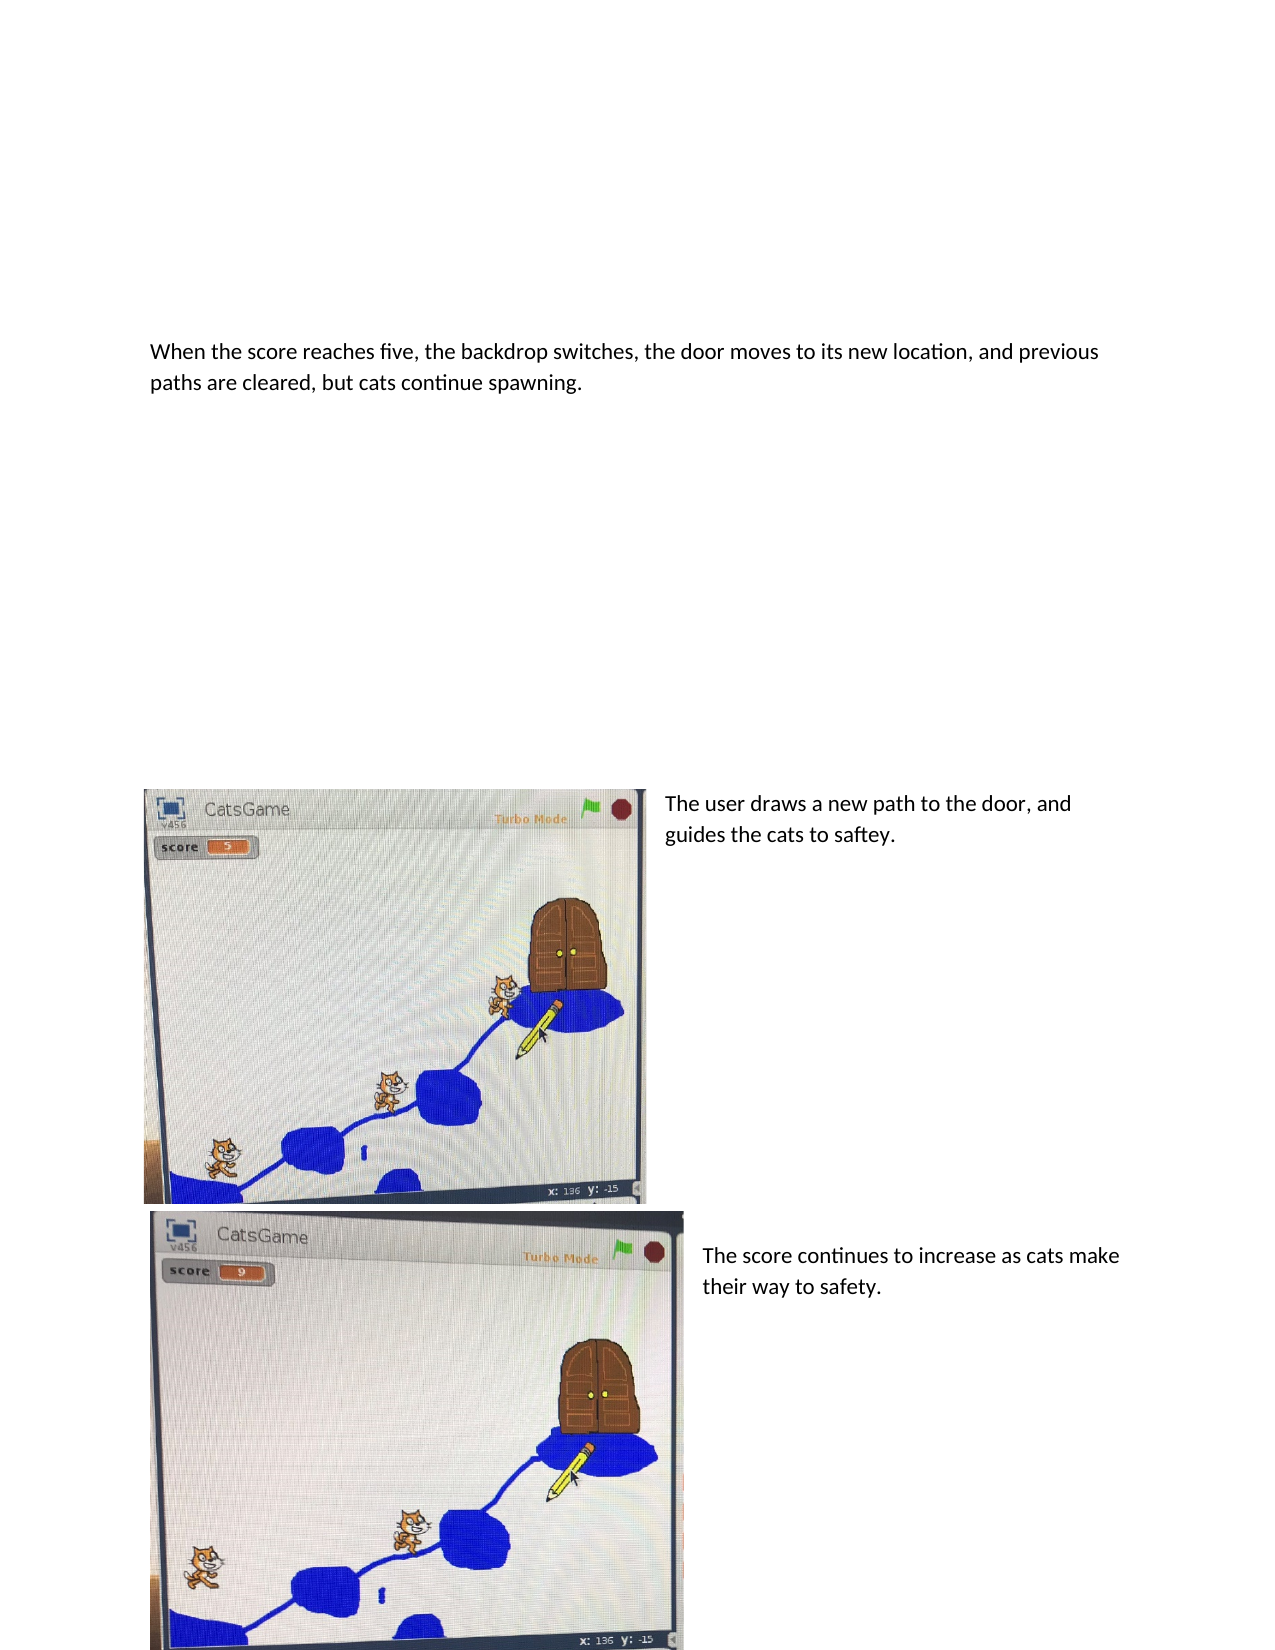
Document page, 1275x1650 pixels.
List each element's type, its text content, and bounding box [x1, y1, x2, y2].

text When the score reaches five, the backdrop switches, the door moves to its new location, and previous paths are cleared, but cats continue spawning. [150, 337, 1125, 396]
picture [143, 789, 647, 1204]
text The user draws a new path to the door, and guides the cats to saftey. [647, 789, 1125, 848]
picture [150, 1211, 684, 1650]
text The score continues to increase as cats make their way to safety. [684, 1242, 1125, 1300]
